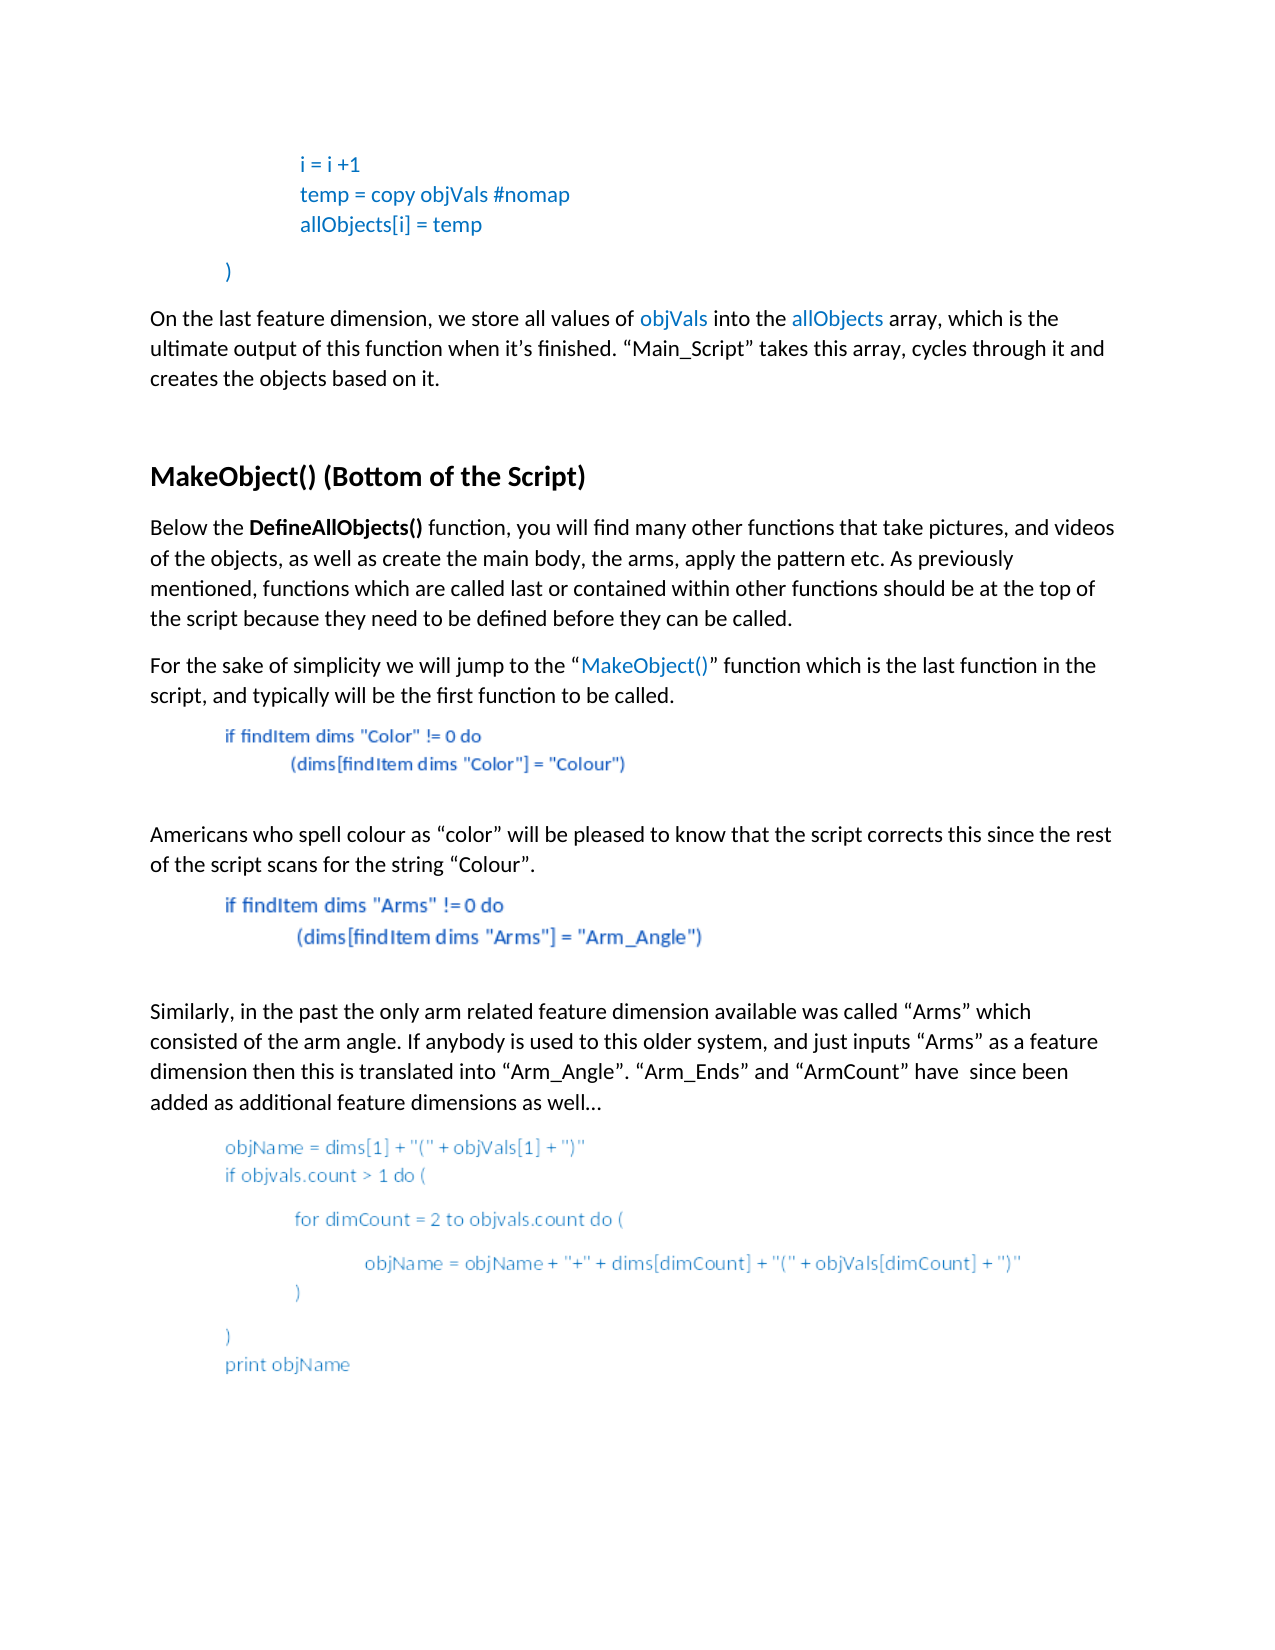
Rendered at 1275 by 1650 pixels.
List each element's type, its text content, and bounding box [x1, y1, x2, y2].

text MakeObject() (Bottom of the Script) [150, 458, 1125, 494]
text On the last feature dimension, we store all values of objVals into the allObjects array, which is the ultimate output of this function when it’s finished. “Main_Script” takes this array, cycles through it and creates the objects based on it. [150, 304, 1125, 393]
text Americans who spell colour as “color” will be pleased to know that the script corrects this since the rest of the script scans for the string “Colour”. [150, 820, 1125, 878]
text ) [150, 257, 1125, 285]
text i = i +1 temp = copy objVals #nomap allObjects[i] = temp [300, 150, 1125, 238]
text For the sake of simplicity we will jump to the “MakeObject()” function which is the last function in the script, and typically will be the first function to be called. [150, 651, 1125, 709]
text Below the DefineAllObjects() function, you will find many other functions that take pictures, and videos of the objects, as well as create the main body, the arms, apply the pattern etc. As previously mentioned, functions which are called last or contained within other functions should be at the top of the script because they need to be defined before they can be called. [150, 513, 1125, 632]
text Similarly, in the past the only arm related feature dimension available was called “Arms” which consisted of the arm angle. If anybody is used to this older system, and just inputs “Arms” as a feature dimension then this is translated into “Arm_Angle”. “Arm_Ends” and “ArmCount” have since been added as additional feature dimensions as well… [150, 997, 1125, 1116]
